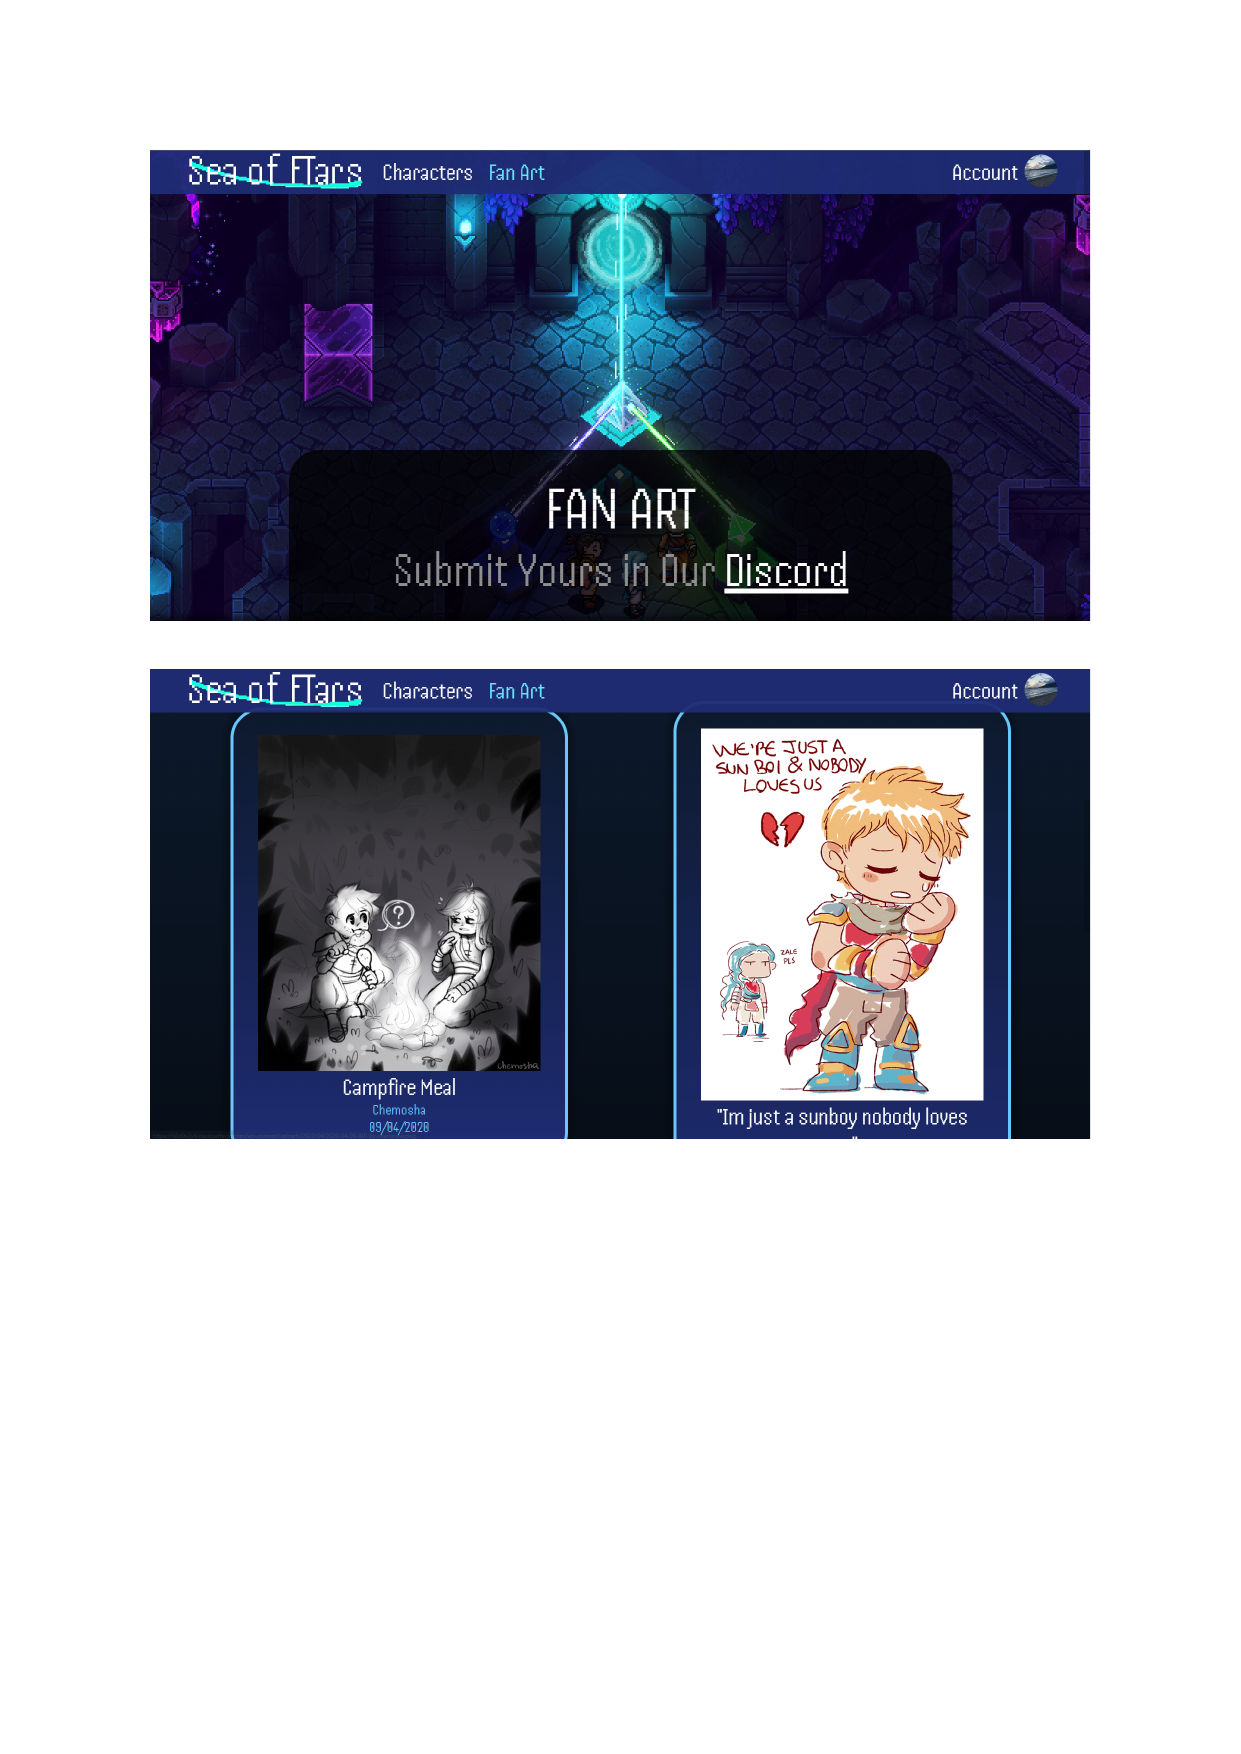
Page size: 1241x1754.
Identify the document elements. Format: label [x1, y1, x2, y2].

picture [150, 150, 1091, 621]
picture [150, 669, 1091, 1139]
